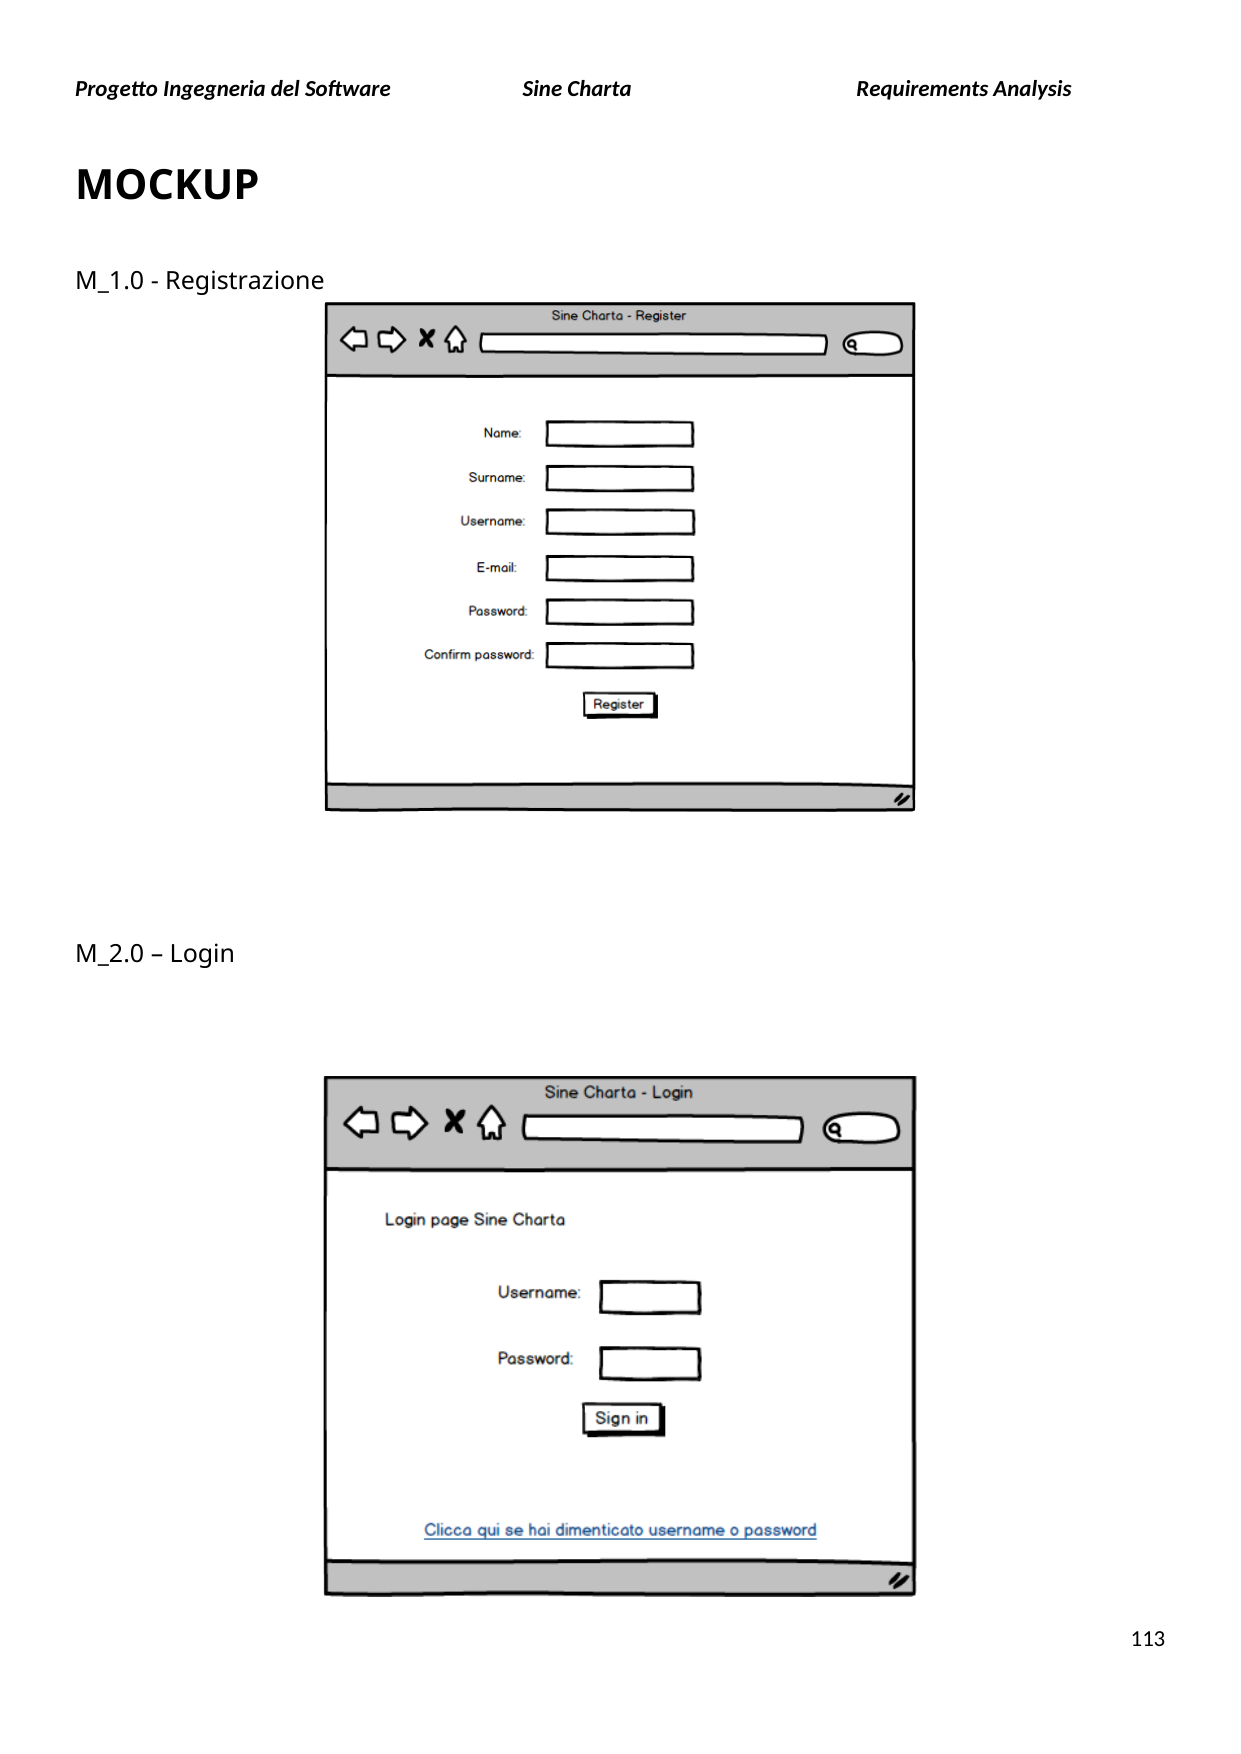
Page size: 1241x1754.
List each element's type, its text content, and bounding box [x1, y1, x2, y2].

subtitle MOCKUP [75, 155, 1165, 212]
subtitle M_1.0 - Registrazione [75, 263, 1165, 297]
picture [323, 1076, 917, 1597]
picture [324, 302, 916, 812]
subtitle M_2.0 – Login [75, 936, 1165, 970]
